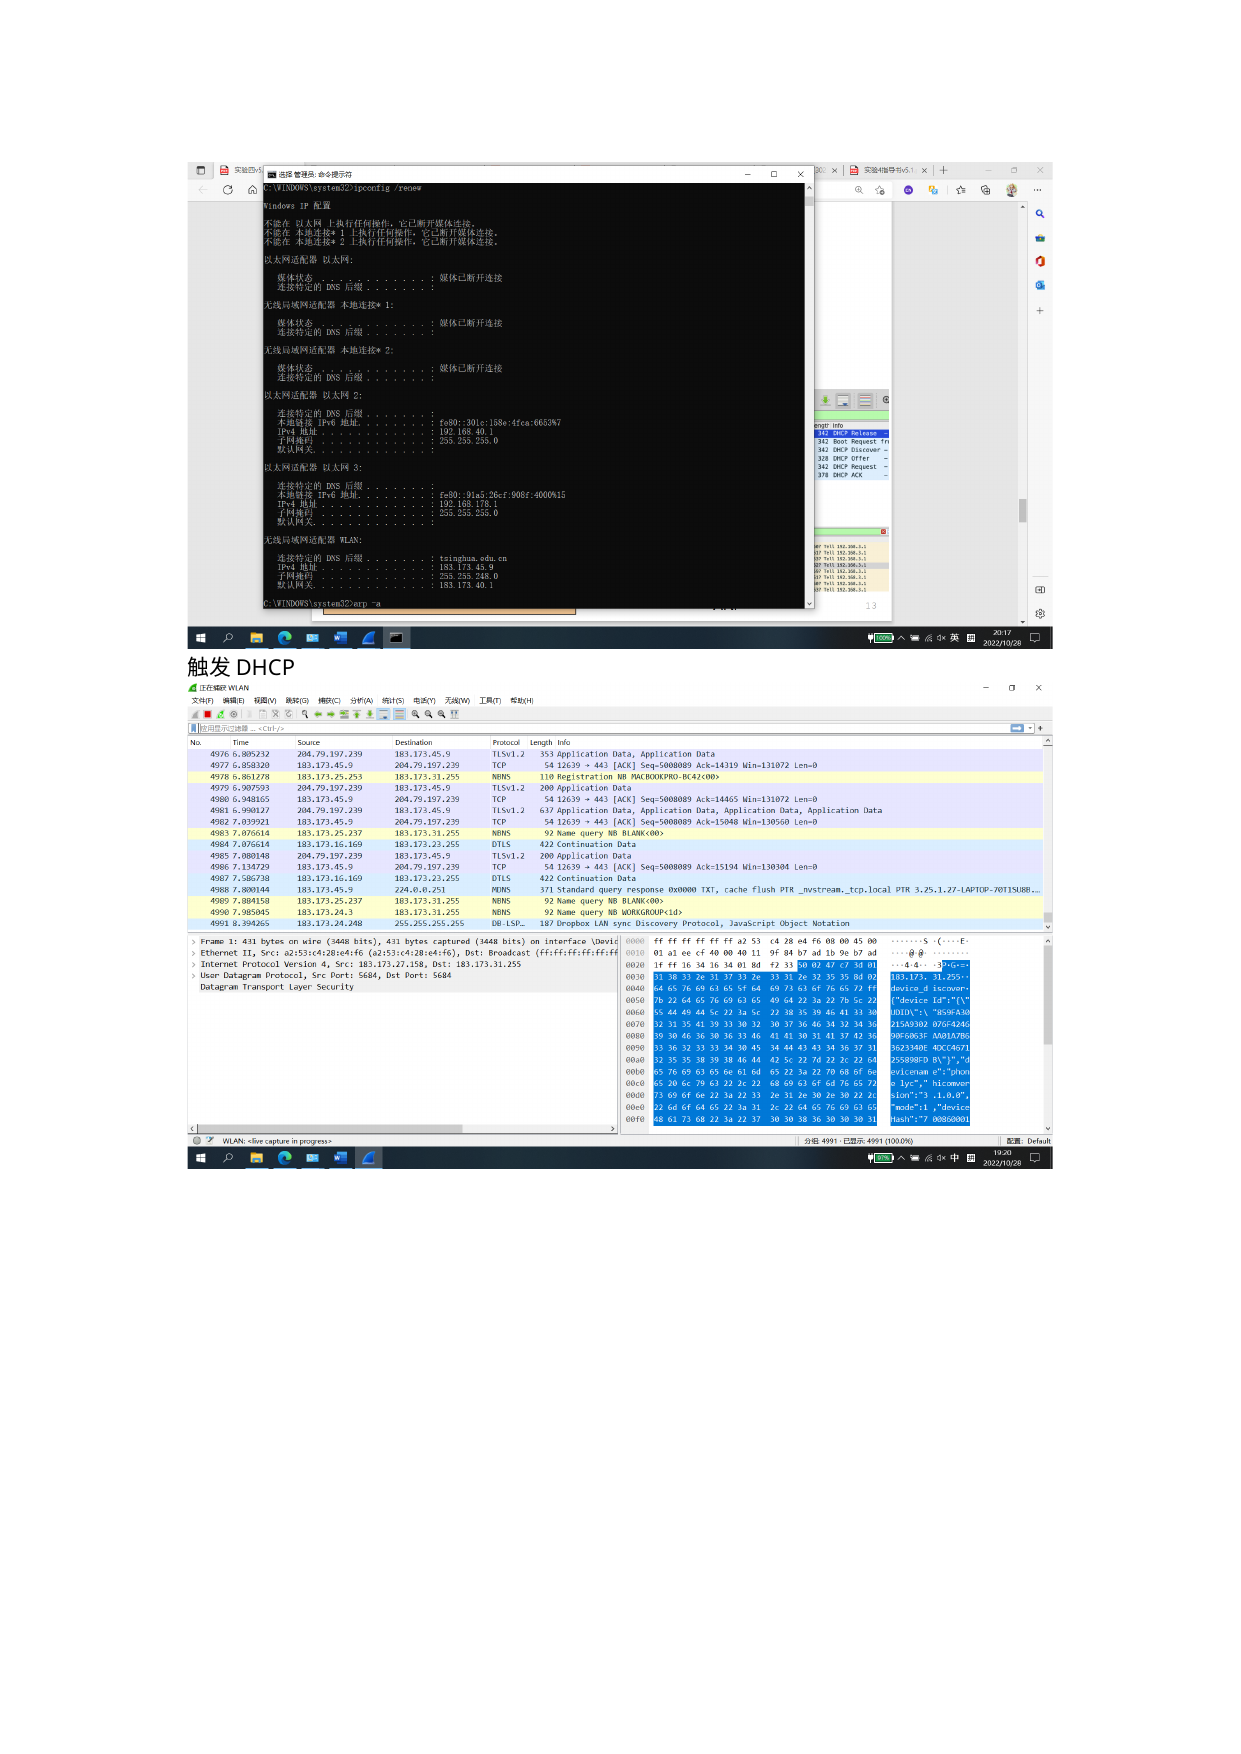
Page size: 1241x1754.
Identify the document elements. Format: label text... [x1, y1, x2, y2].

text 触发DHCP [187, 649, 1053, 682]
picture [187, 682, 1053, 1169]
picture [187, 162, 1053, 649]
